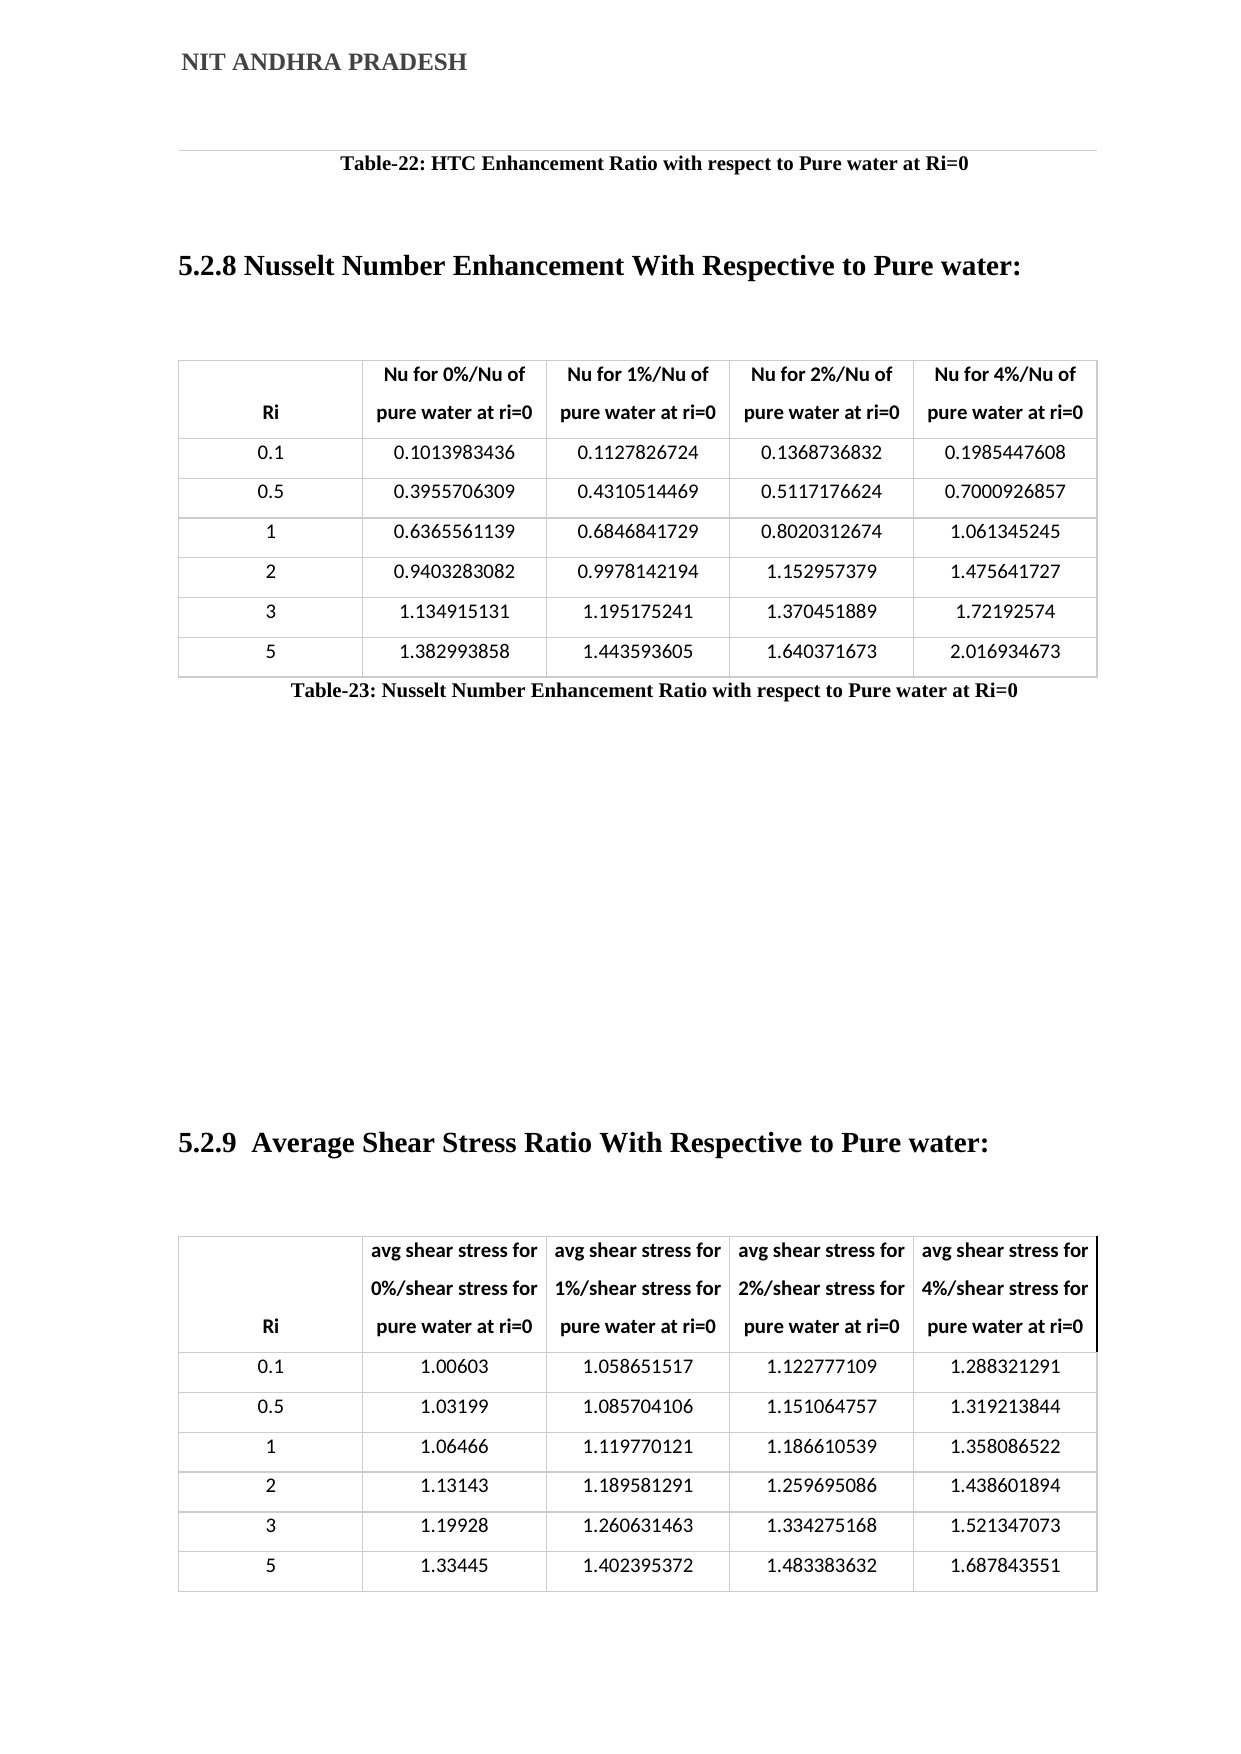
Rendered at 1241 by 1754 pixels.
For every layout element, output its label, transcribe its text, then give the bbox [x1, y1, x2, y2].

table_cell 1.06466 [363, 1433, 546, 1471]
table_cell 1.382993858 [363, 638, 546, 676]
table_cell 1.058651517 [547, 1353, 729, 1392]
table_header Nu for 2%/Nu of pure water at ri=0 [730, 361, 913, 438]
table_cell 1.260631463 [547, 1513, 729, 1551]
table_cell 1 [179, 1433, 362, 1471]
table_cell 1.085704106 [547, 1393, 729, 1432]
table_header Ri [179, 1237, 362, 1352]
table_cell 1.483383632 [730, 1552, 913, 1591]
table_cell 1.119770121 [547, 1433, 729, 1471]
table_cell 1.186610539 [730, 1433, 913, 1471]
text 5.2.8 Nusselt Number Enhancement With Respective to Pure water: [178, 248, 1131, 282]
table_cell 1.19928 [363, 1513, 546, 1551]
table_cell 2 [179, 1473, 362, 1511]
text 5.2.9 Average Shear Stress Ratio With Respective to Pure water: [178, 1125, 1131, 1158]
table_cell 0.4310514469 [547, 479, 729, 517]
table_cell 0.6365561139 [363, 519, 546, 557]
table_cell 1.358086522 [914, 1433, 1096, 1471]
table_cell 1.443593605 [547, 638, 729, 676]
table_cell 0.9403283082 [363, 558, 546, 597]
table_cell 1.189581291 [547, 1473, 729, 1511]
table_cell 1.475641727 [914, 558, 1096, 597]
table_header avg shear stress for 2%/shear stress for pure water at ri=0 [730, 1237, 913, 1352]
table_cell 1.00603 [363, 1353, 546, 1392]
table_cell 2.016934673 [914, 638, 1096, 676]
table_cell 2 [179, 558, 362, 597]
table_cell 0.1 [179, 1353, 362, 1392]
table_cell 0.3955706309 [363, 479, 546, 517]
table_cell 1.72192574 [914, 598, 1096, 637]
table_cell 1.151064757 [730, 1393, 913, 1432]
table_cell 1.33445 [363, 1552, 546, 1591]
text Table-23: Nusselt Number Enhancement Ratio with respect to Pure water at Ri=0 [178, 678, 1131, 702]
table_cell 0.1368736832 [730, 439, 913, 477]
table_cell 0.1013983436 [363, 439, 546, 477]
table_cell 1.640371673 [730, 638, 913, 676]
table_cell 1.13143 [363, 1473, 546, 1511]
table_cell 0.5 [179, 1393, 362, 1432]
table_cell 1 [179, 519, 362, 557]
table_cell 0.5 [179, 479, 362, 517]
table_cell 0.1985447608 [914, 439, 1096, 477]
table_cell 1.402395372 [547, 1552, 729, 1591]
table_cell 0.5117176624 [730, 479, 913, 517]
text Table-22: HTC Enhancement Ratio with respect to Pure water at Ri=0 [178, 151, 1131, 175]
table_cell 1.288321291 [914, 1353, 1096, 1392]
table_cell 1.259695086 [730, 1473, 913, 1511]
table_cell 0.7000926857 [914, 479, 1096, 517]
table_cell 1.334275168 [730, 1513, 913, 1551]
table_cell 1.134915131 [363, 598, 546, 637]
table_cell 5 [179, 638, 362, 676]
table_header Nu for 1%/Nu of pure water at ri=0 [547, 361, 729, 438]
table_cell 1.370451889 [730, 598, 913, 637]
table_cell 1.061345245 [914, 519, 1096, 557]
table_header Nu for 0%/Nu of pure water at ri=0 [363, 361, 546, 438]
table_header avg shear stress for 4%/shear stress for pure water at ri=0 [914, 1237, 1096, 1352]
table_cell 0.6846841729 [547, 519, 729, 557]
table_cell 5 [179, 1552, 362, 1591]
table_header Nu for 4%/Nu of pure water at ri=0 [914, 361, 1096, 438]
table_cell 3 [179, 1513, 362, 1551]
table_header avg shear stress for 1%/shear stress for pure water at ri=0 [547, 1237, 729, 1352]
table_cell 1.152957379 [730, 558, 913, 597]
table_header avg shear stress for 0%/shear stress for pure water at ri=0 [363, 1237, 546, 1352]
table_header Ri [179, 361, 362, 438]
table_cell 1.438601894 [914, 1473, 1096, 1511]
table_cell 0.1127826724 [547, 439, 729, 477]
table_cell 0.1 [179, 439, 362, 477]
table_cell 1.122777109 [730, 1353, 913, 1392]
table_cell 1.03199 [363, 1393, 546, 1432]
table_cell 3 [179, 598, 362, 637]
table_cell 1.687843551 [914, 1552, 1096, 1591]
table_cell 1.319213844 [914, 1393, 1096, 1432]
table_cell 1.521347073 [914, 1513, 1096, 1551]
table_cell 1.195175241 [547, 598, 729, 637]
table_cell 0.8020312674 [730, 519, 913, 557]
table_cell 0.9978142194 [547, 558, 729, 597]
